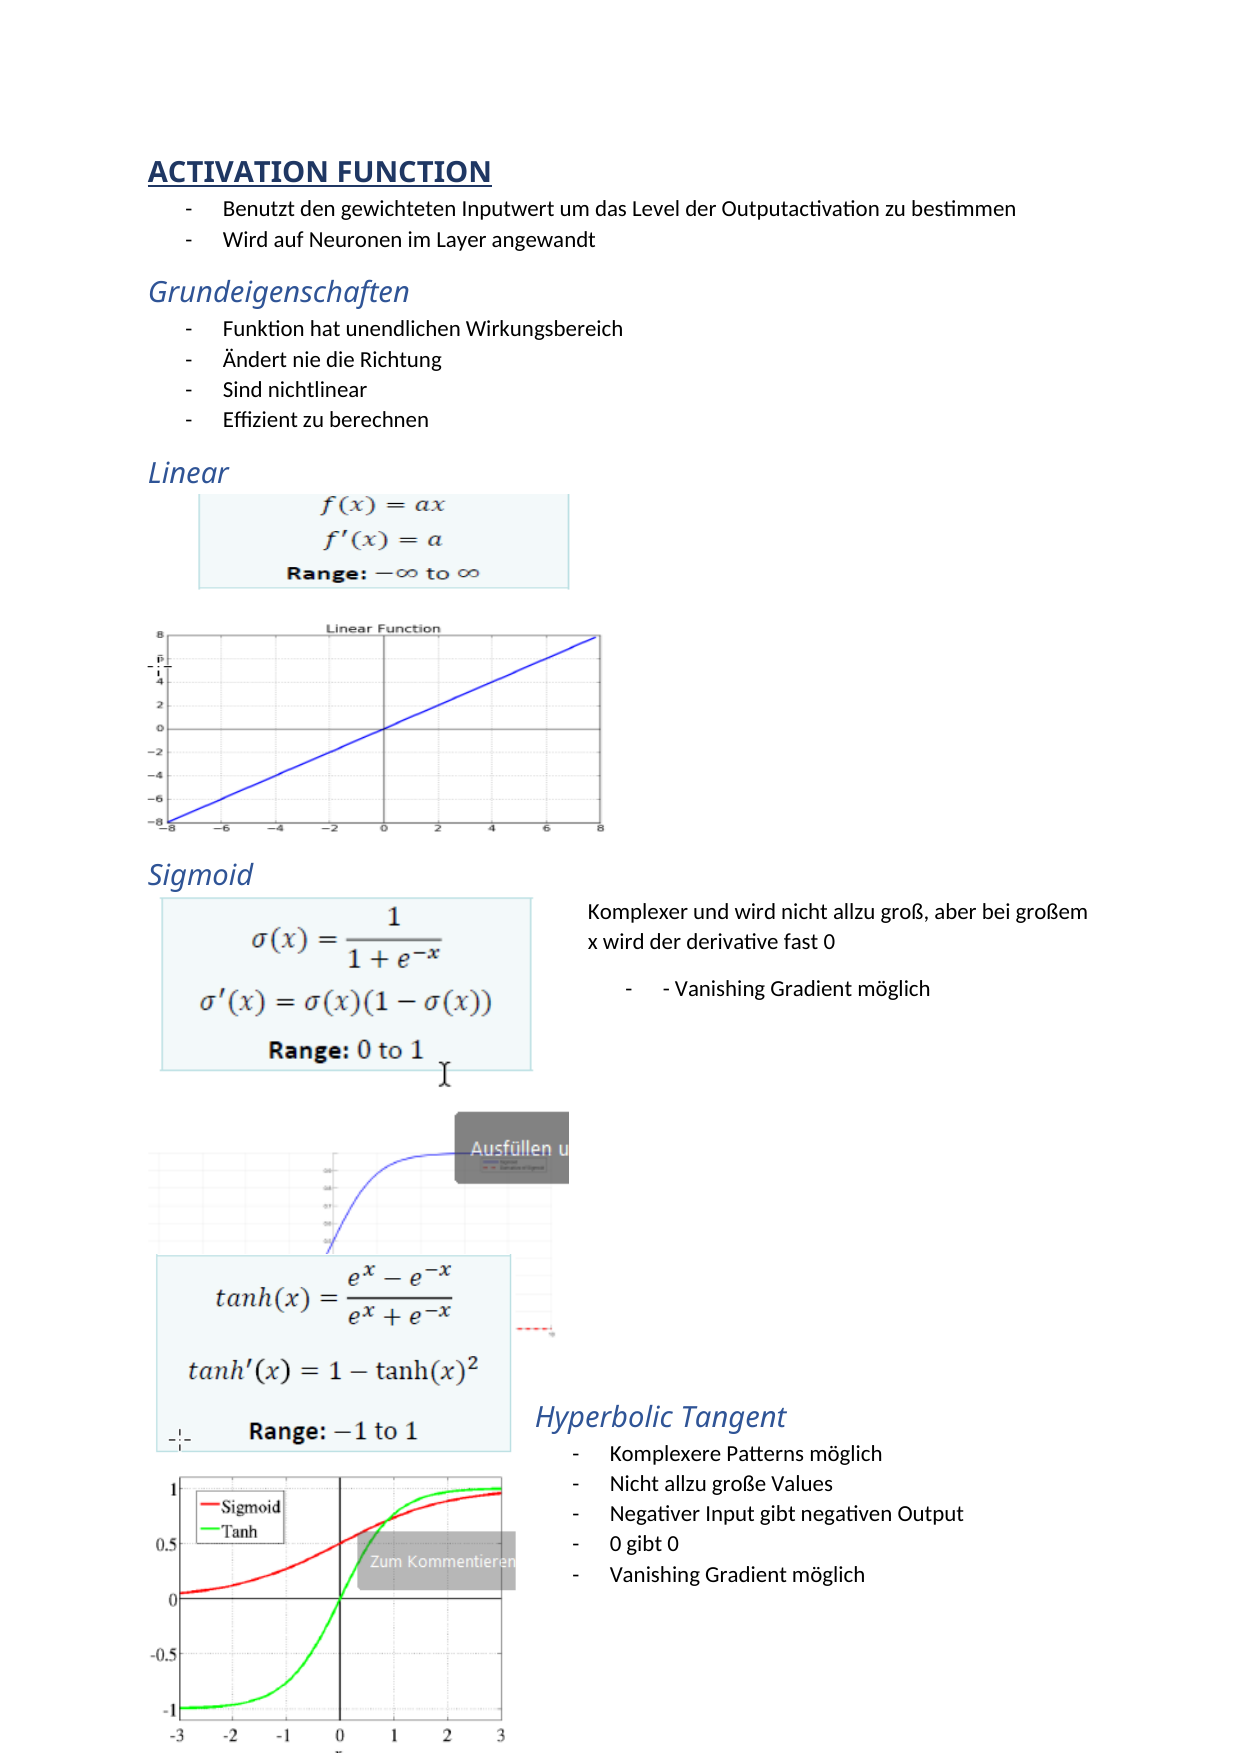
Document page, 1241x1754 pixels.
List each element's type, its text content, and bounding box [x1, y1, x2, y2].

subtitle Linear [148, 452, 1093, 492]
list Wird auf Neuronen im Layer angewandt [185, 225, 1093, 253]
list Sind nichtlinear [185, 375, 1093, 403]
subtitle Hyperbolic Tangent [515, 1396, 1093, 1436]
list Benutzt den gewichteten Inputwert um das Level der Outputactivation zu bestimmen [185, 194, 1093, 223]
list Negativer Input gibt negativen Output [515, 1499, 1093, 1527]
list 0 gibt 0 [515, 1529, 1093, 1557]
picture [146, 896, 568, 1751]
list Ändert nie die Richtung [185, 345, 1093, 373]
subtitle ACTIVATION FUNCTION [148, 152, 1093, 191]
list - Vanishing Gradient möglich [568, 974, 1093, 1002]
picture [147, 494, 615, 836]
list Effizient zu berechnen [185, 405, 1093, 433]
list Vanishing Gradient möglich [515, 1560, 1093, 1588]
list Komplexere Patterns möglich [515, 1439, 1093, 1467]
subtitle Grundeigenschaften [148, 272, 1093, 311]
list Nicht allzu große Values [515, 1469, 1093, 1497]
text Komplexer und wird nicht allzu groß, aber bei großem x wird der derivative fast 0 [568, 897, 1093, 955]
subtitle Sigmoid [148, 854, 1093, 894]
list Funktion hat unendlichen Wirkungsbereich [185, 314, 1093, 342]
